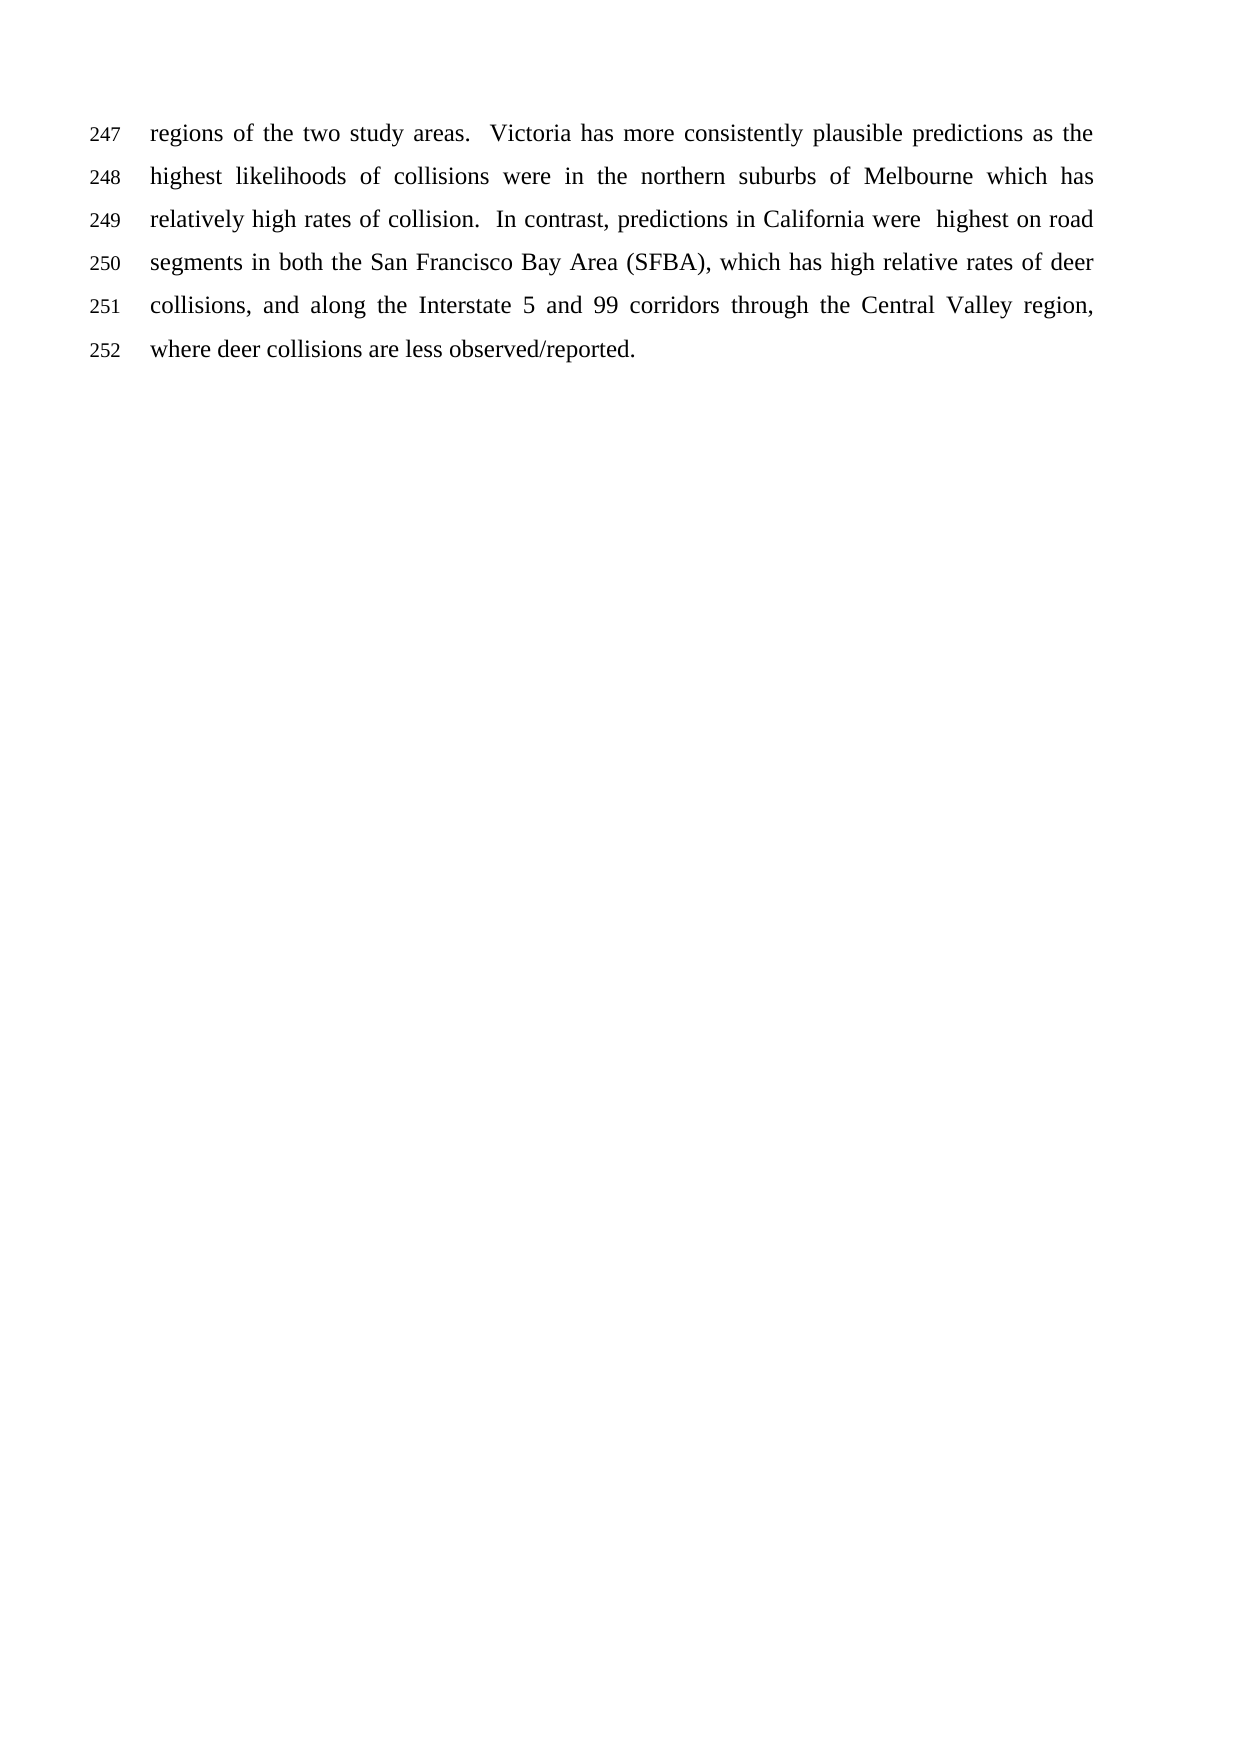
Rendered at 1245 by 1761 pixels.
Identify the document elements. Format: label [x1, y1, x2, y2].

text [150, 118, 1095, 362]
